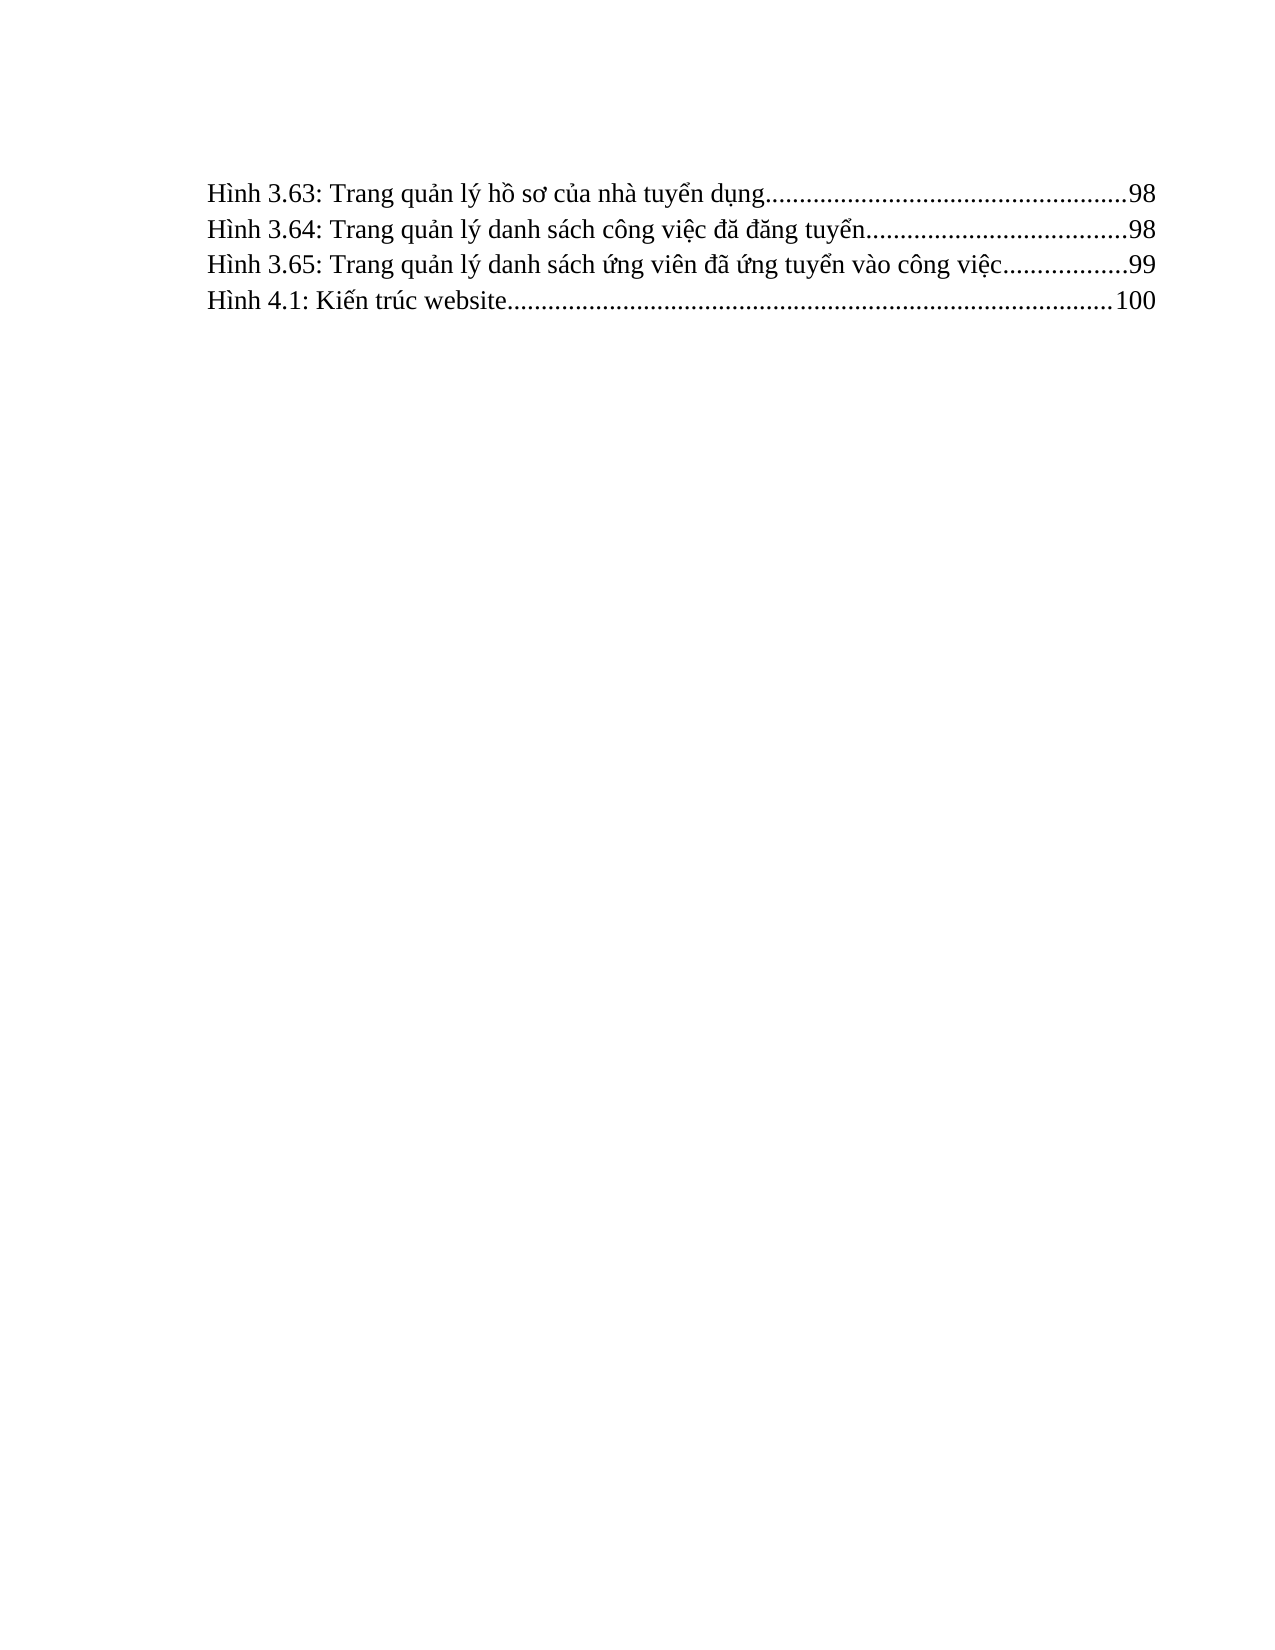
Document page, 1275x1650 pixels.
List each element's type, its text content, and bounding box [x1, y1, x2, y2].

text Hình 4.1: Kiến trúc website 100 [207, 284, 1157, 316]
text Hình 3.64: Trang quản lý danh sách công việc đă đăng tuyển 98 [207, 213, 1157, 244]
text Hình 3.65: Trang quản lý danh sách ứng viên đã ứng tuyển vào công việc 99 [207, 249, 1157, 280]
text Hình 3.63: Trang quản lý hồ sơ của nhà tuyển dụng 98 [207, 177, 1157, 208]
